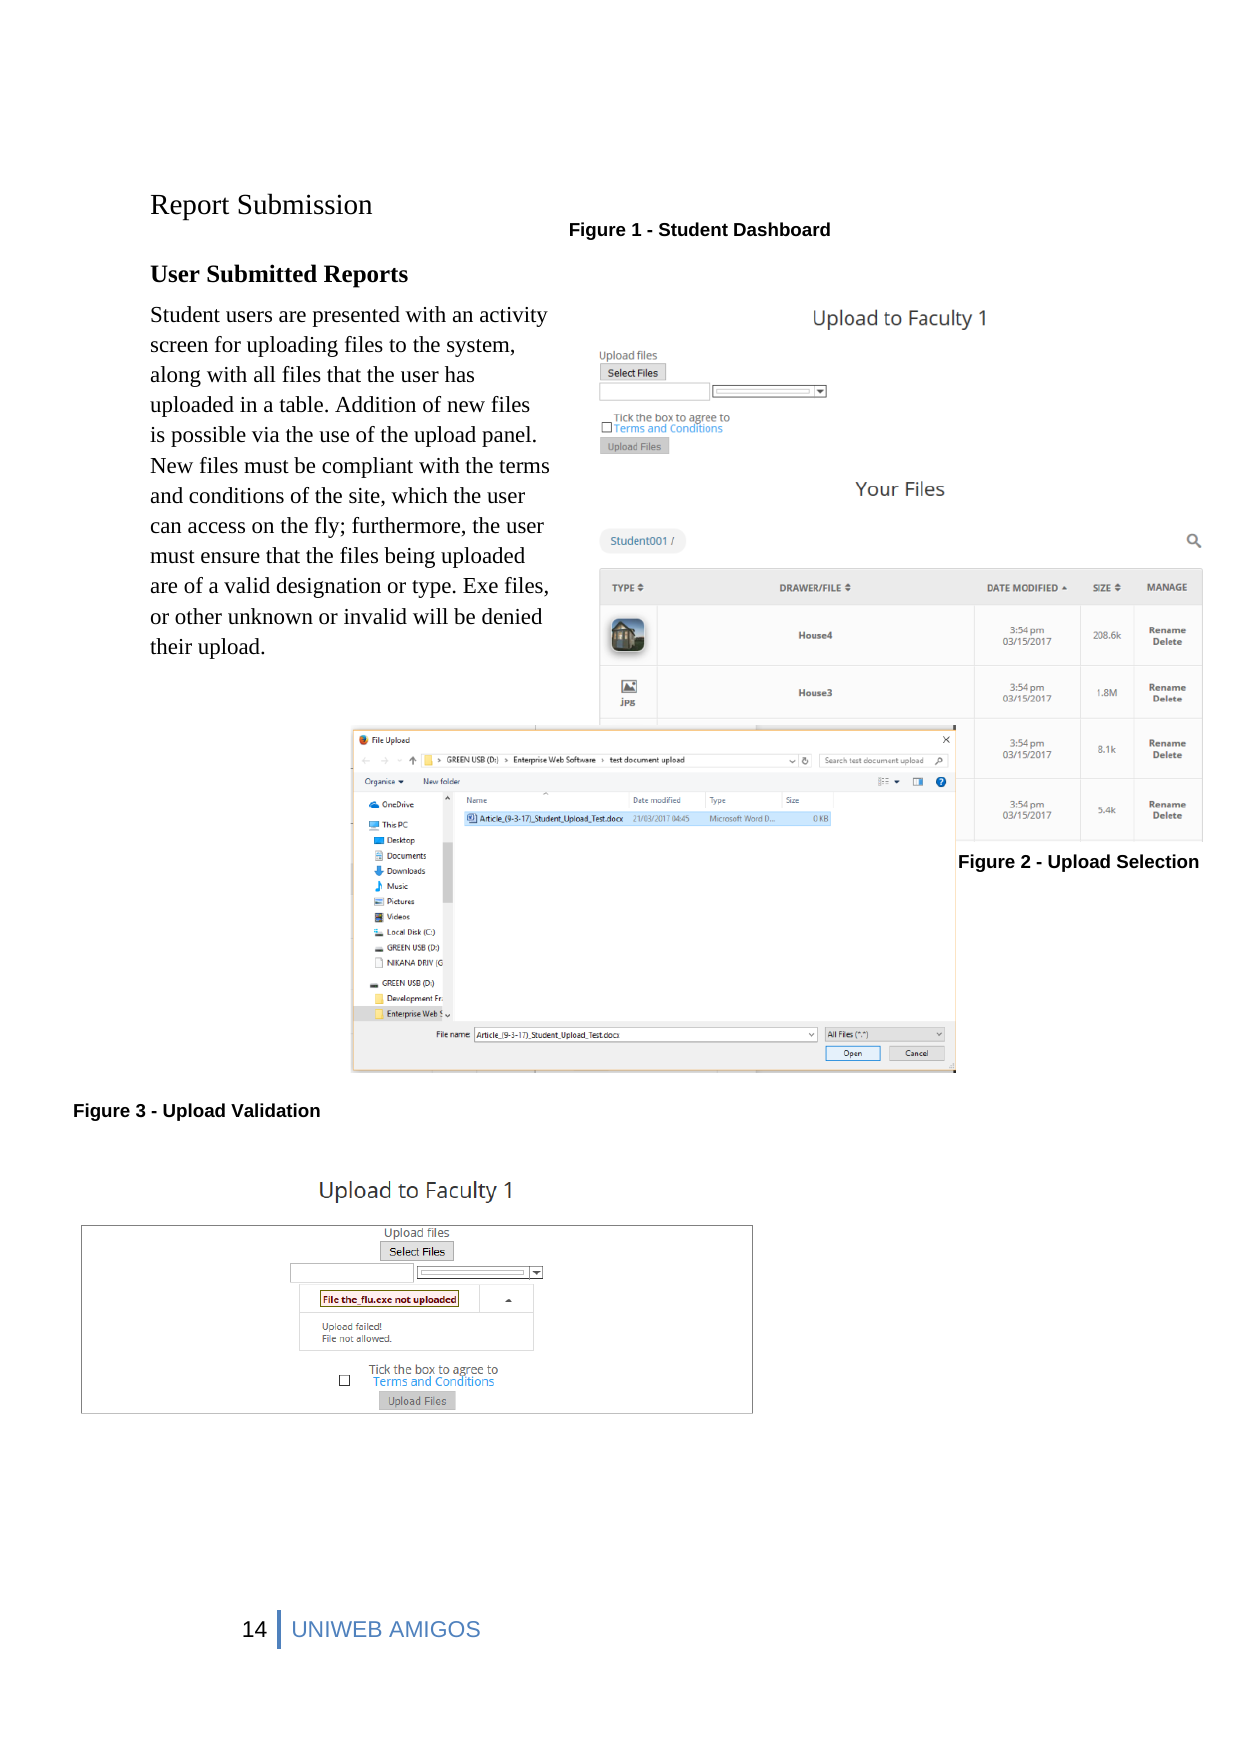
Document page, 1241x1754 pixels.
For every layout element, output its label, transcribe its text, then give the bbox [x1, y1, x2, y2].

text Student users are presented with an activity screen for uploading files to the system, along with all files that the user has uploaded in a table. Addition of new files is possible via the use of the upload panel. New files must be compliant with the terms and conditions of the site, which the user can access on the fly; furthermore, the user must ensure that the files being uploaded are of a valid designation or type. Exe files, or other unknown or invalid will be denied their upload. [150, 301, 568, 659]
picture [349, 294, 1221, 1075]
subtitle Report Submission [150, 187, 1090, 221]
picture [72, 1175, 768, 1426]
subtitle User Submitted Reports [150, 259, 568, 288]
